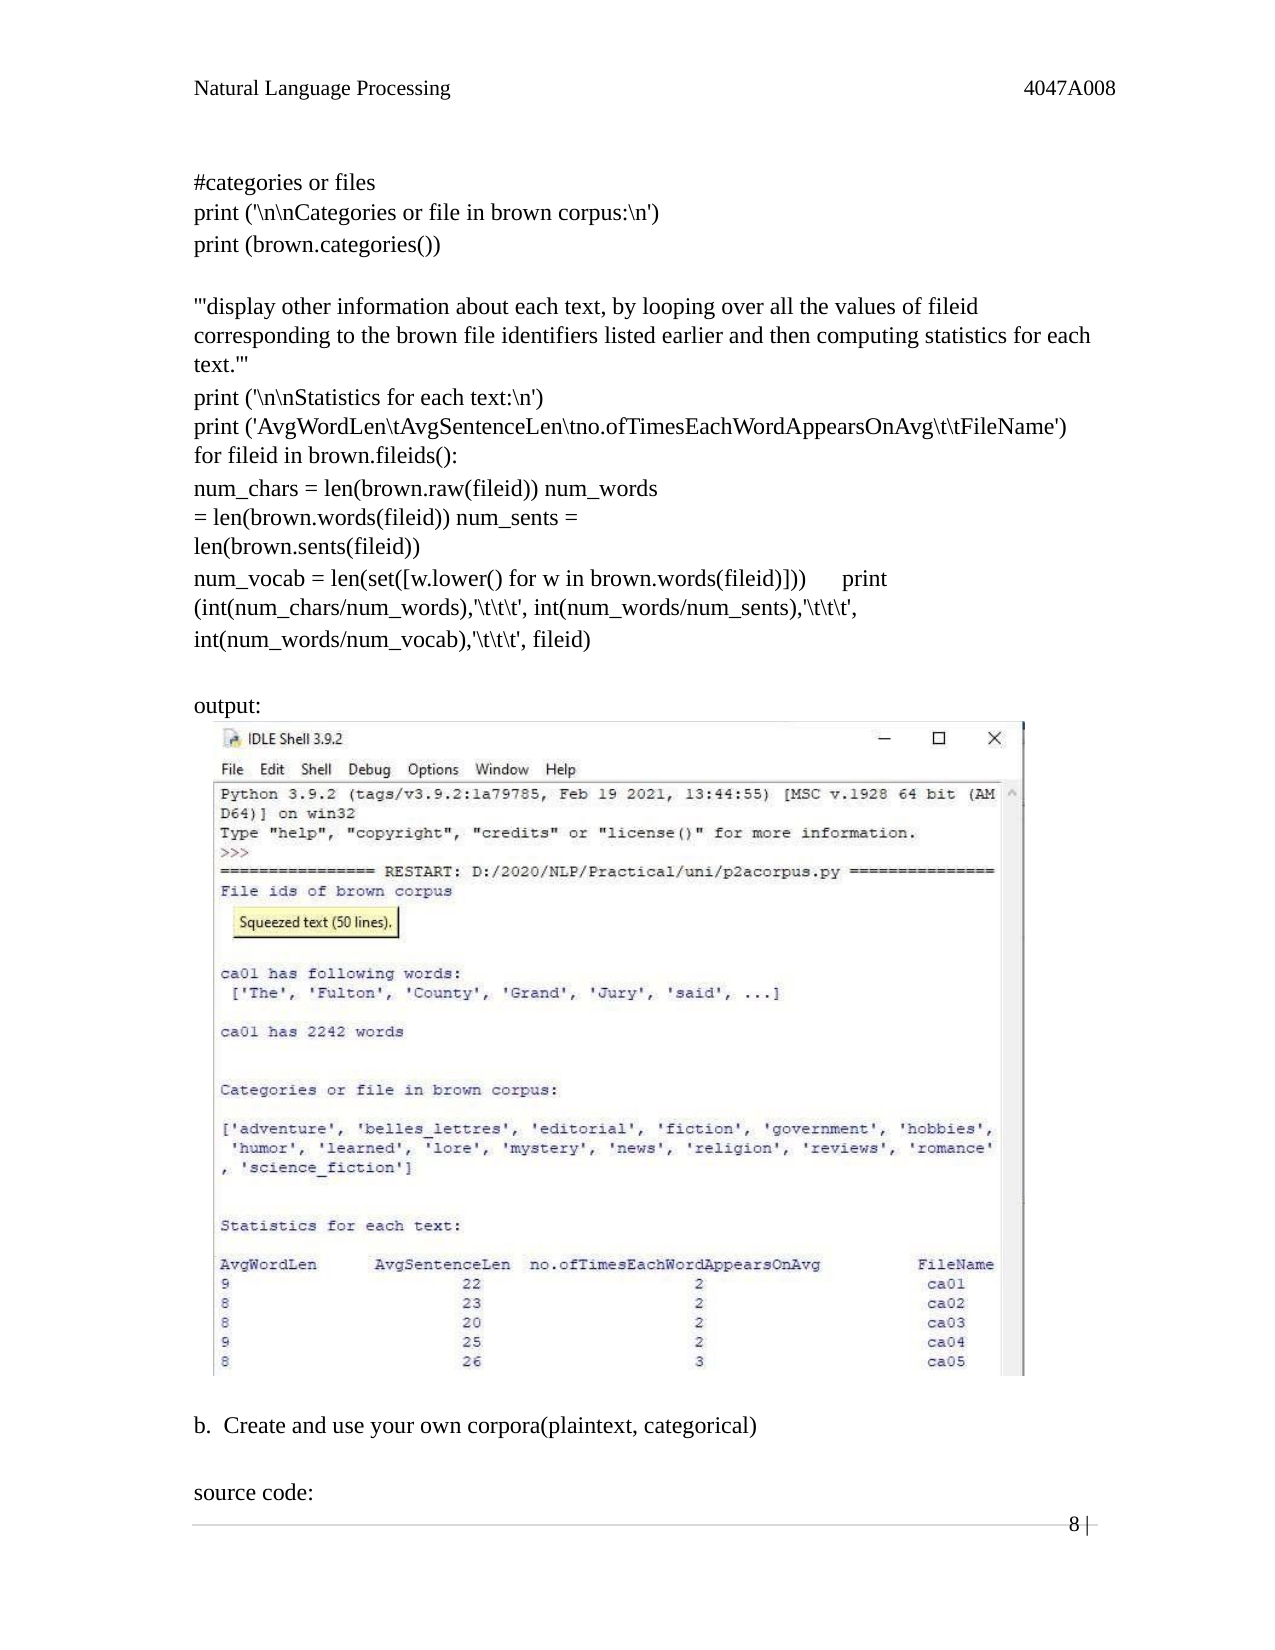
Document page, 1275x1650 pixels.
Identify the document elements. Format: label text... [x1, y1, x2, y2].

text print ('\n\nStatistics for each text:\n') [193, 383, 1096, 410]
text b. Create and use your own corpora(plaintext, categorical) [193, 1412, 1096, 1439]
text print ('\n\nCategories or file in brown corpus:\n') [193, 198, 1096, 226]
text print (brown.categories()) [193, 230, 1096, 258]
text output: [193, 692, 1096, 719]
text #categories or files [193, 168, 1096, 196]
text source code: [193, 1478, 1096, 1505]
text int(num_words/num_vocab),'\t\t\t', fileid) [193, 626, 1096, 653]
picture [213, 721, 1025, 1376]
text print ('AvgWordLen\tAvgSentenceLen\tno.ofTimesEachWordAppearsOnAvg\t\tFileName') for fileid in brown.fileids(): [193, 412, 1096, 469]
text num_chars = len(brown.raw(fileid)) num_words = len(brown.words(fileid)) num_sents = len(brown.sents(fileid)) [193, 474, 658, 559]
text '''display other information about each text, by looping over all the values of fileid corresponding to the brown file identifiers listed earlier and then computing statistics for each text.''' [193, 292, 1096, 378]
text num_vocab = len(set([w.lower() for w in brown.words(fileid)])) print (int(num_chars/num_words),'\t\t\t', int(num_words/num_sents),'\t\t\t', [193, 564, 934, 621]
